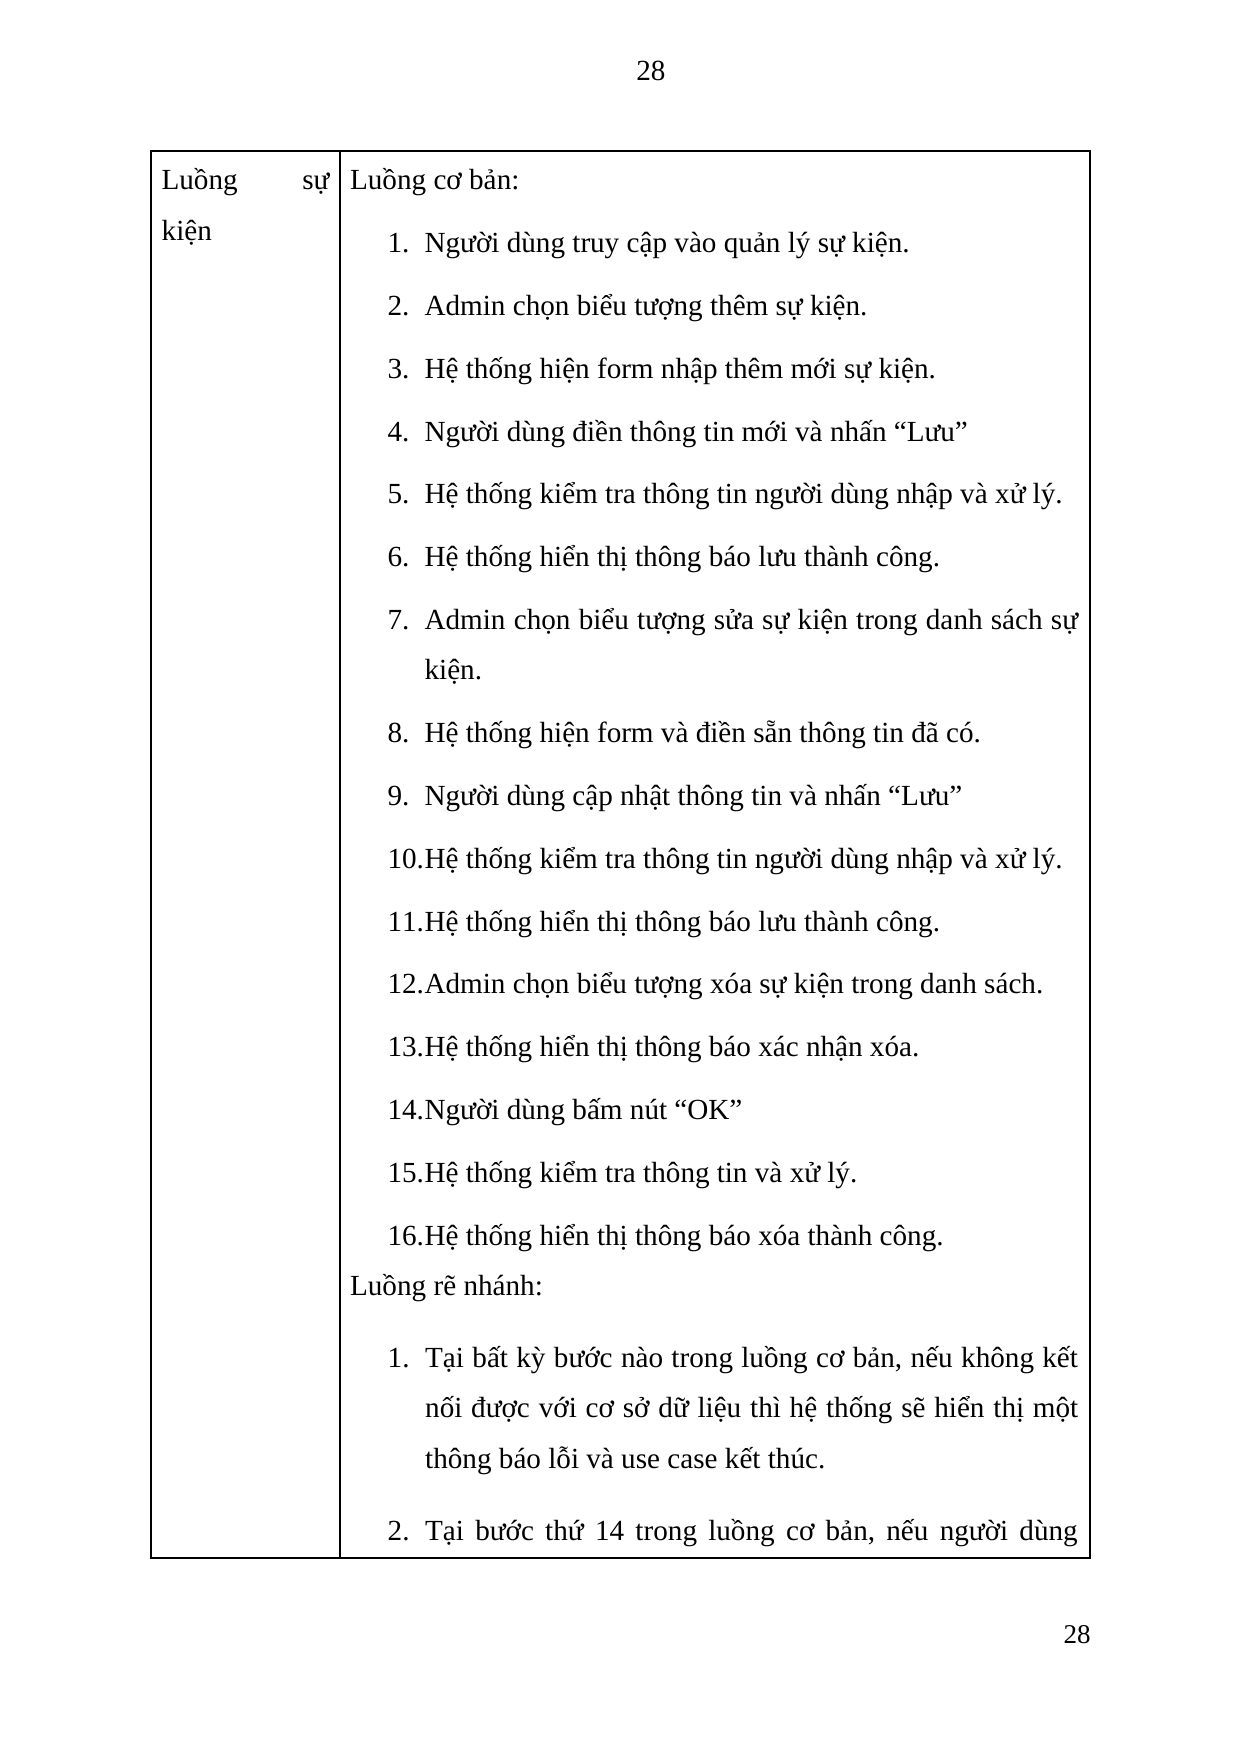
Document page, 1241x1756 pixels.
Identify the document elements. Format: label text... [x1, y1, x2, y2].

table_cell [341, 152, 1089, 1557]
table_cell Luồng sự kiện [152, 152, 339, 1557]
